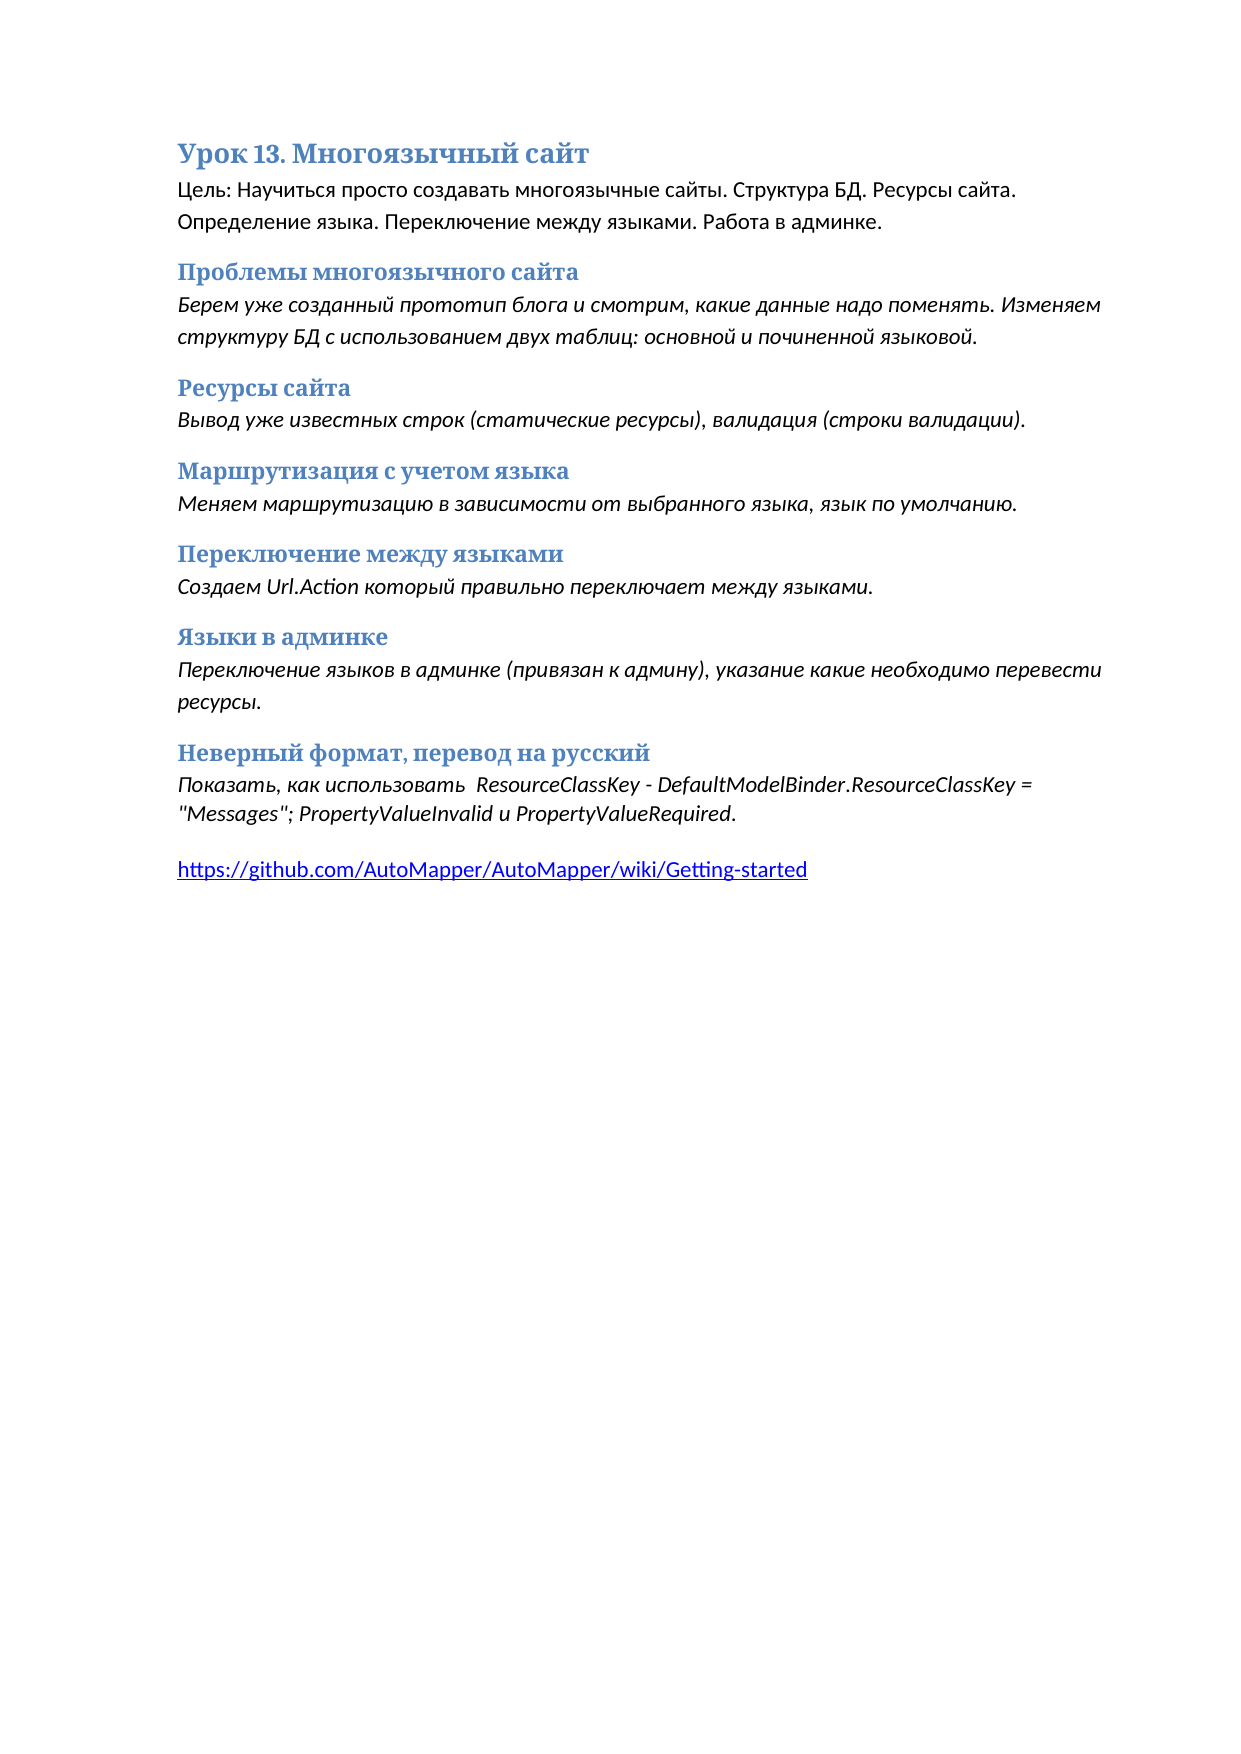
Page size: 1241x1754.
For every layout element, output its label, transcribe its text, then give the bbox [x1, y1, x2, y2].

subtitle Проблемы многоязычного сайта [177, 260, 1152, 286]
subtitle Ресурсы сайта [177, 375, 1152, 402]
subtitle Урок 13. Многоязычный сайт [177, 139, 1152, 170]
subtitle Неверный формат, перевод на русский [177, 740, 1152, 767]
subtitle Языки в админке [177, 625, 1152, 651]
text Цель: Научиться просто создавать многоязычные сайты. Структура БД. Ресурсы сайта. Определение языка. Переключение между языками. Работа в админке. [177, 175, 1152, 235]
subtitle Переключение между языками [177, 542, 1152, 568]
subtitle Маршрутизация с учетом языка [177, 458, 1152, 485]
text Показать, как использовать ResourceClassKey - DefaultModelBinder.ResourceClassKey = "Messages"; PropertyValueInvalid и PropertyValueRequired. [177, 771, 1152, 827]
text Создаем Url.Action который правильно переключает между языками. [177, 572, 1152, 600]
text Вывод уже известных строк (статические ресурсы), валидация (строки валидации). [177, 406, 1152, 433]
text Переключение языков в админке (привязан к админу), указание какие необходимо перевести ресурсы. [177, 655, 1152, 715]
text Меняем маршрутизацию в зависимости от выбранного языка, язык по умолчанию. [177, 489, 1152, 517]
text Берем уже созданный прототип блога и смотрим, какие данные надо поменять. Изменяем структуру БД с использованием двух таблиц: основной и починенной языковой. [177, 290, 1152, 350]
text https://github.com/AutoMapper/AutoMapper/wiki/Getting-started [177, 855, 1152, 883]
